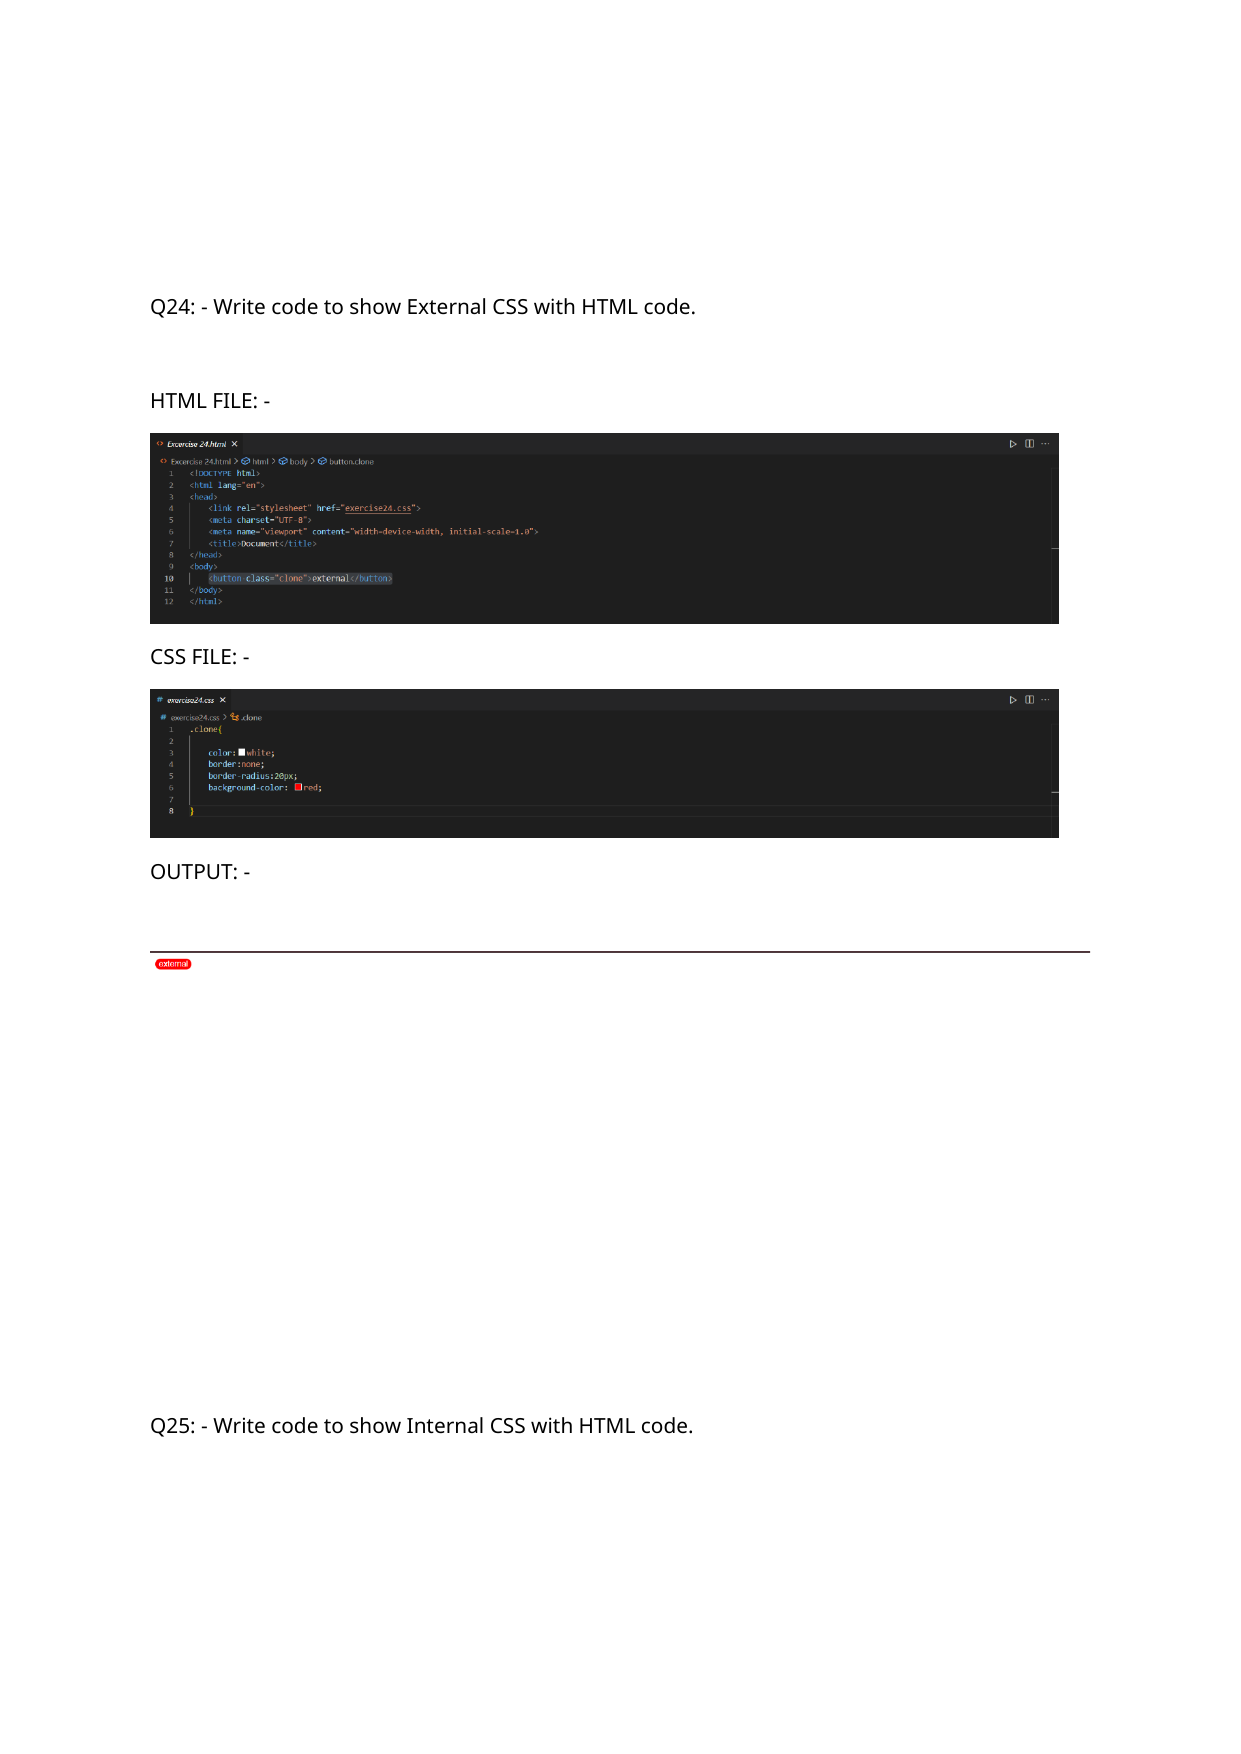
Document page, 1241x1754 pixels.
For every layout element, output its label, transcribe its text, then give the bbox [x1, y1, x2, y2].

text CSS FILE: - [150, 642, 1090, 671]
text HTML FILE: - [150, 386, 1090, 415]
picture [150, 433, 1059, 624]
text Q24: - Write code to show External CSS with HTML code. [150, 292, 1090, 320]
picture [150, 689, 1059, 838]
picture [150, 951, 1091, 1251]
text Q25: - Write code to show Internal CSS with HTML code. [150, 1411, 1090, 1440]
text OUTPUT: - [150, 857, 1090, 885]
